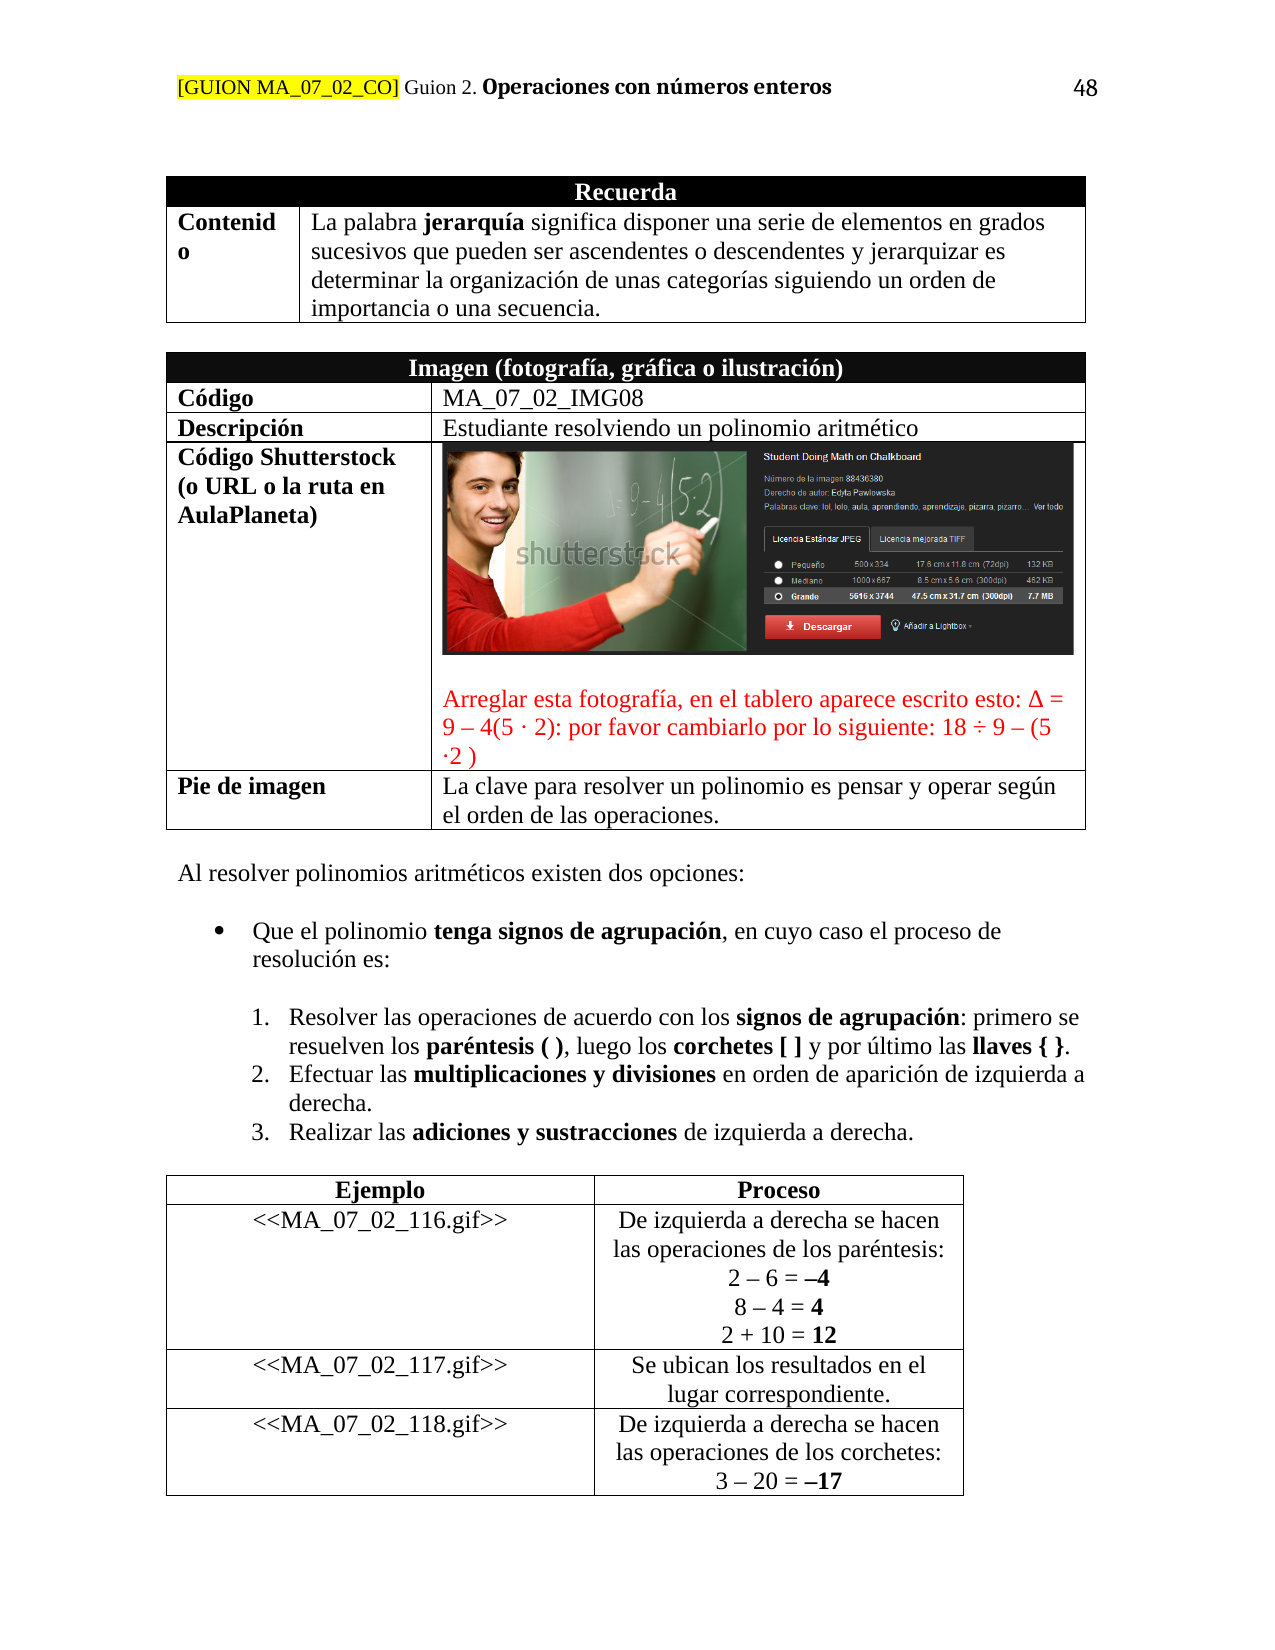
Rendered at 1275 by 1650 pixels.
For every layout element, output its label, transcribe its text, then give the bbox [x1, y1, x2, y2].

table_cell <<MA_07_02_117.gif>> [167, 1350, 594, 1408]
table_cell De izquierda a derecha se hacen las operaciones de los paréntesis: 2 ‒ 6 = ‒4 8 ‒ 4 = 4 2 + 10 = 12 [595, 1205, 963, 1349]
table_cell Código [167, 383, 431, 412]
list Realizar las adiciones y sustracciones de izquierda a derecha. [251, 1117, 1098, 1146]
table_cell De izquierda a derecha se hacen las operaciones de los corchetes: 3 ‒ 20 = ‒17 [595, 1409, 963, 1495]
list Que el polinomio tenga signos de agrupación, en cuyo caso el proceso de resolución es: [215, 916, 1098, 973]
table_cell Contenido [167, 207, 299, 322]
table_cell Código Shutterstock (o URL o la ruta en AulaPlaneta) [167, 443, 431, 770]
list Efectuar las multiplicaciones y divisiones en orden de aparición de izquierda a derecha. [251, 1059, 1098, 1117]
table_cell MA_07_02_IMG08 [432, 383, 1085, 412]
table_header Proceso [595, 1176, 963, 1204]
table_cell Estudiante resolviendo un polinomio aritmético [432, 413, 1085, 441]
table_cell Arreglar esta fotografía, en el tablero aparece escrito esto: ∆ = 9 ‒ 4(5 · 2): por favor cambiarlo por lo siguiente: 18 ÷ 9 ‒ (5 ·2 ) [432, 443, 1085, 770]
text Al resolver polinomios aritméticos existen dos opciones: [177, 858, 1098, 887]
list Resolver las operaciones de acuerdo con los signos de agrupación: primero se resuelven los paréntesis ( ), luego los corchetes [ ] y por último las llaves { }. [251, 1002, 1098, 1059]
picture [442, 442, 1074, 655]
table_cell Se ubican los resultados en el lugar correspondiente. [595, 1350, 963, 1408]
table_header Ejemplo [167, 1176, 594, 1204]
table_cell La clave para resolver un polinomio es pensar y operar según el orden de las operaciones. [432, 771, 1085, 828]
table_cell <<MA_07_02_118.gif>> [167, 1409, 594, 1495]
table_cell Descripción [167, 413, 431, 441]
table_header Imagen (fotografía, gráfica o ilustración) [167, 353, 1085, 382]
table_cell Pie de imagen [167, 771, 431, 828]
table_cell <<MA_07_02_116.gif>> [167, 1205, 594, 1349]
table_cell La palabra jerarquía significa disponer una serie de elementos en grados sucesivos que pueden ser ascendentes o descendentes y jerarquizar es determinar la organización de unas categorías siguiendo un orden de importancia o una secuencia. [300, 207, 1085, 322]
table_header Recuerda [167, 178, 1085, 206]
